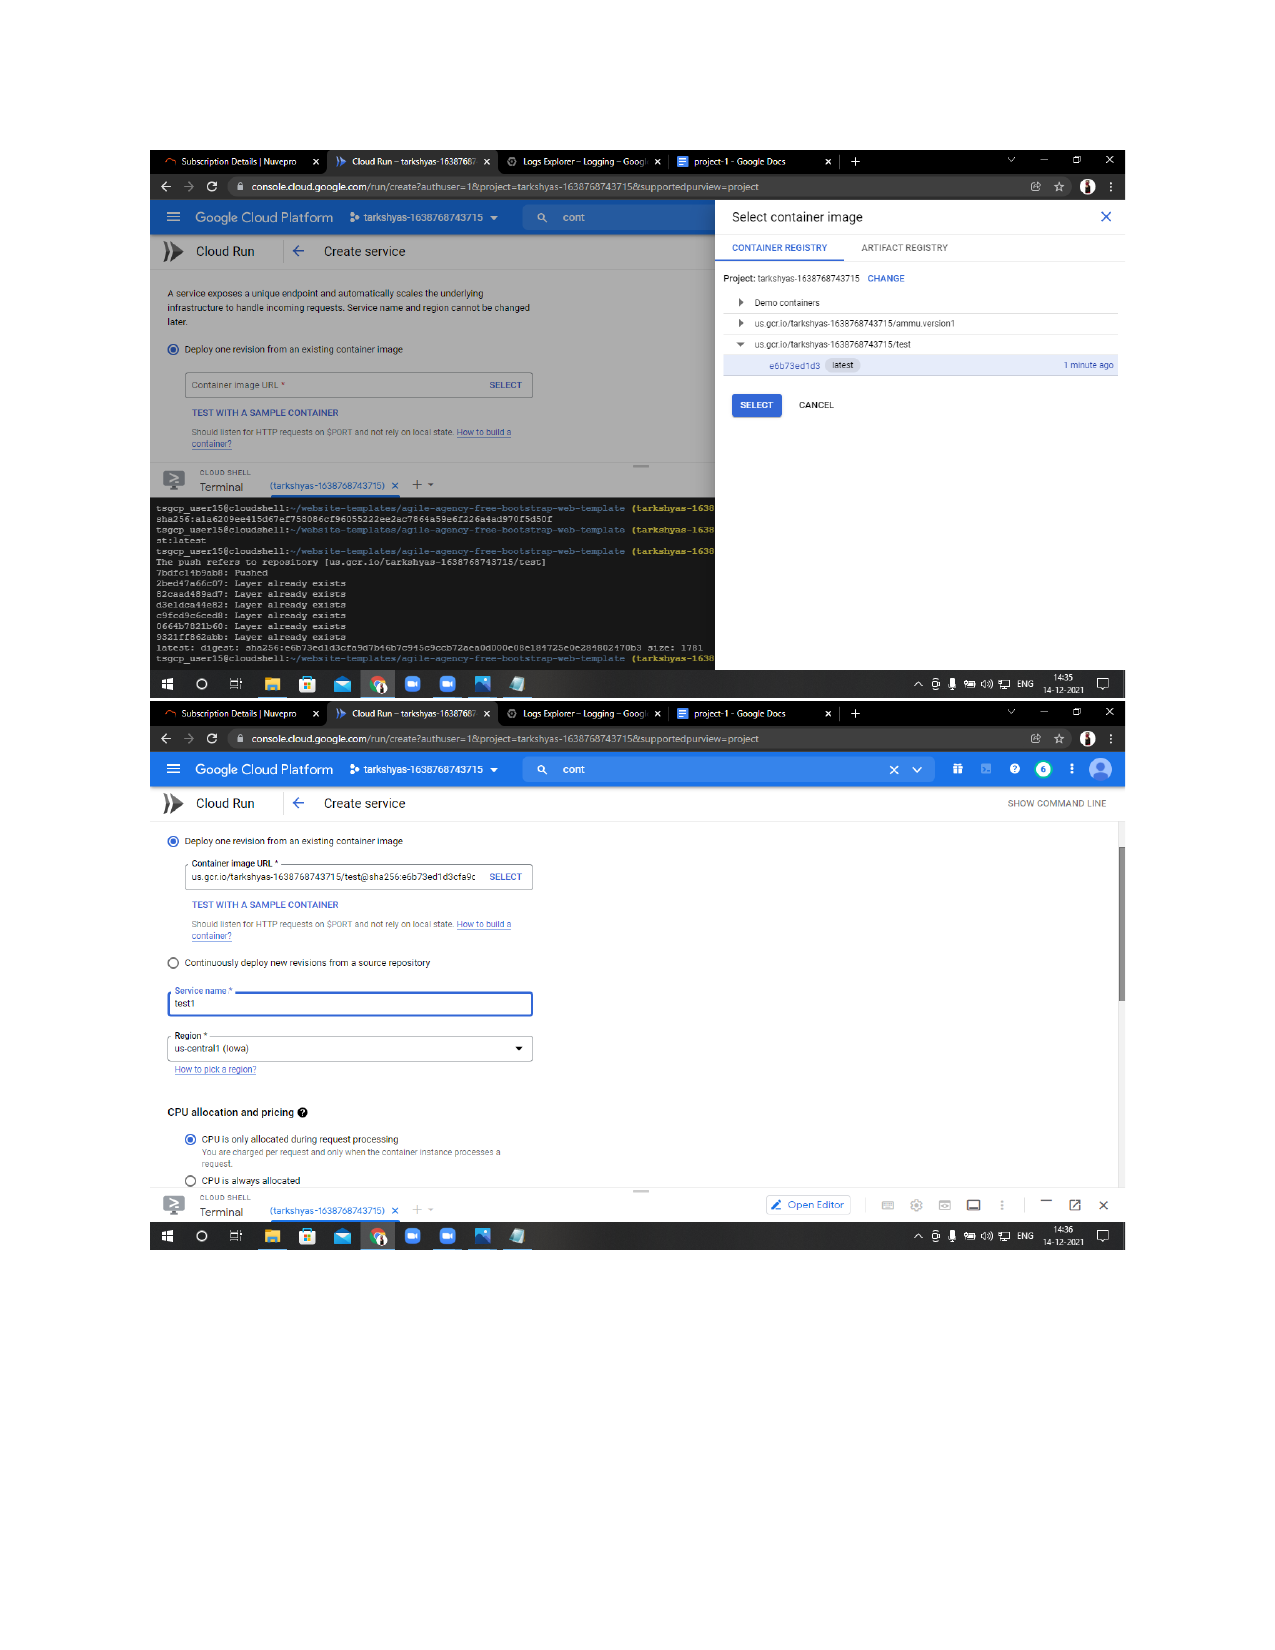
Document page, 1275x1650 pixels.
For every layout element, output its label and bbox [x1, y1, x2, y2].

picture [150, 150, 1125, 698]
picture [150, 701, 1125, 1250]
